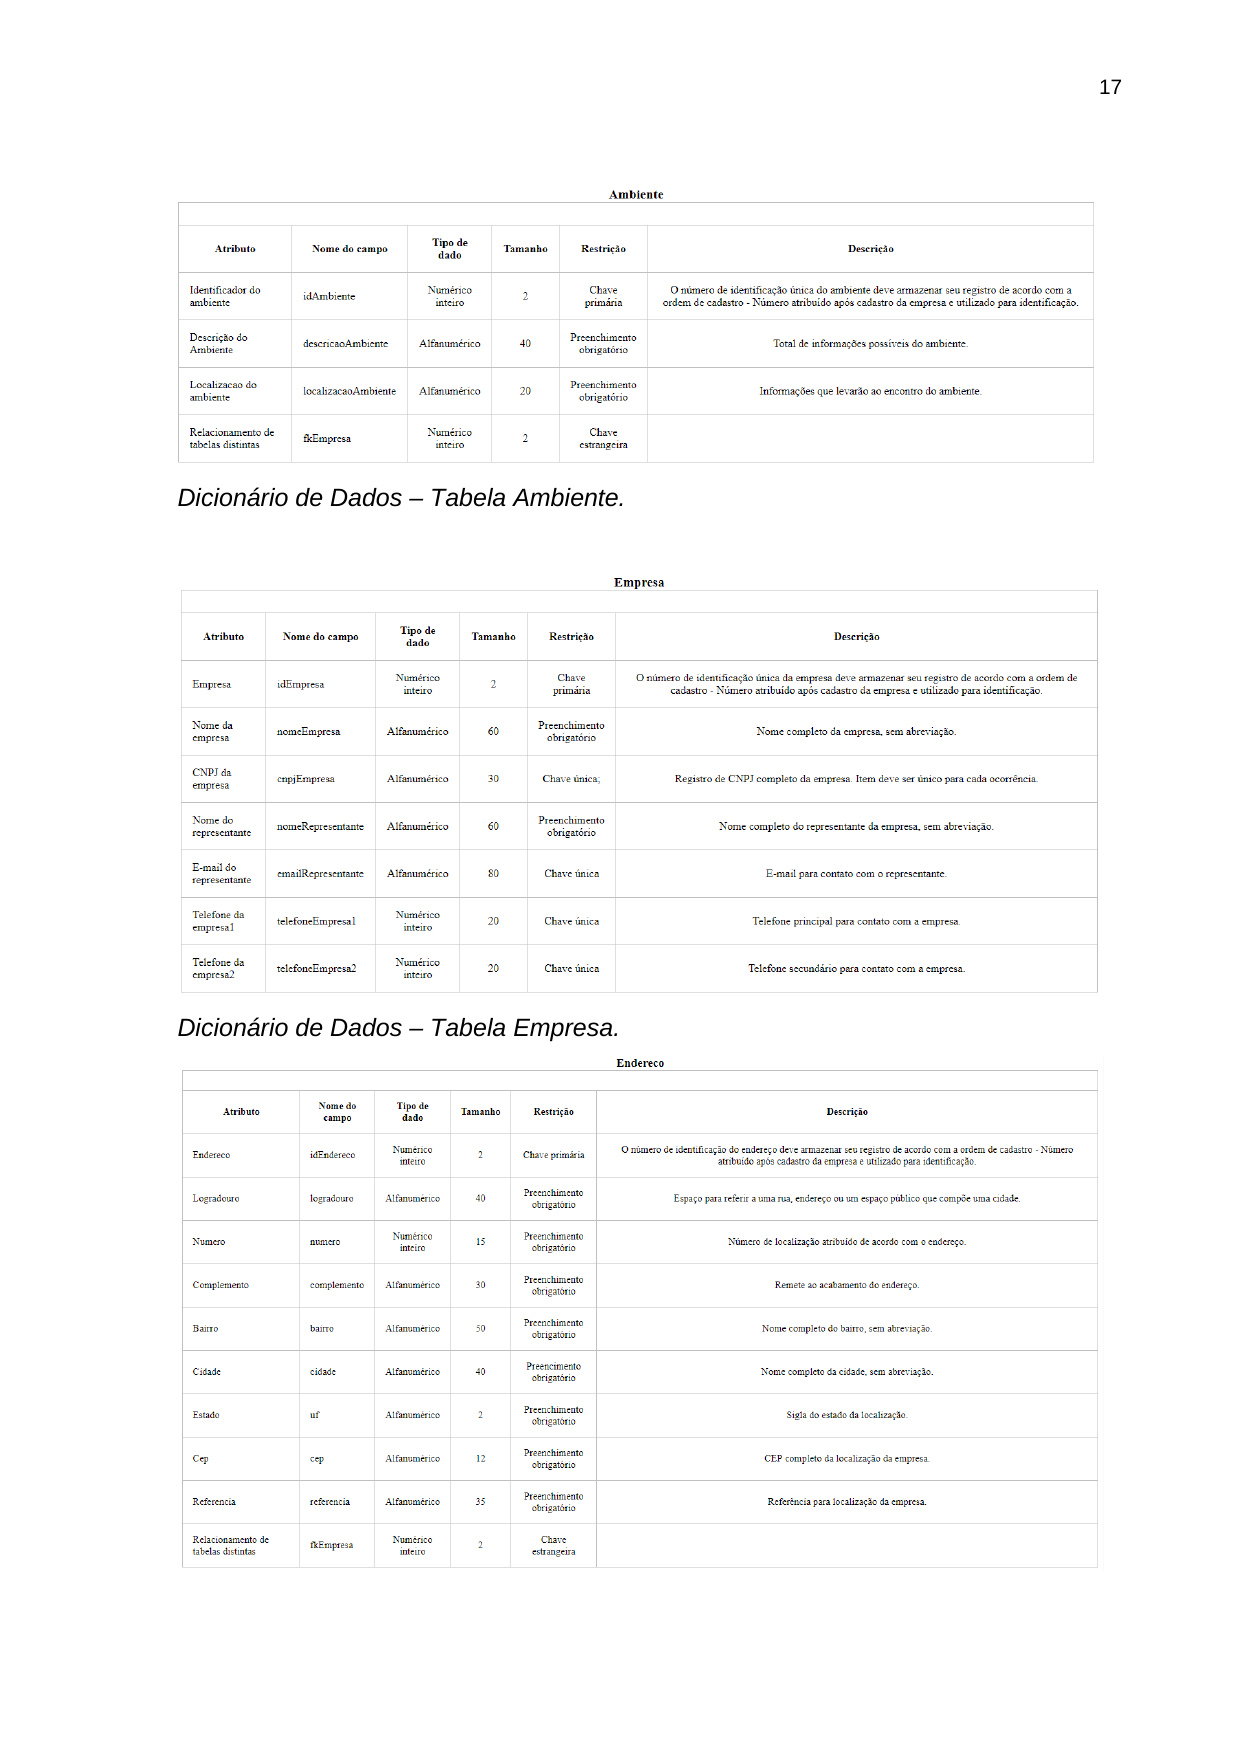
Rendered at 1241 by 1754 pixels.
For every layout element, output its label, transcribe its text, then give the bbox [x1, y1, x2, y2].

picture [177, 177, 1098, 469]
text Dicionário de Dados – Tabela Empresa. [177, 1013, 1122, 1042]
picture [177, 1056, 1104, 1570]
text Dicionário de Dados – Tabela Ambiente. [177, 483, 1122, 512]
picture [177, 569, 1103, 999]
